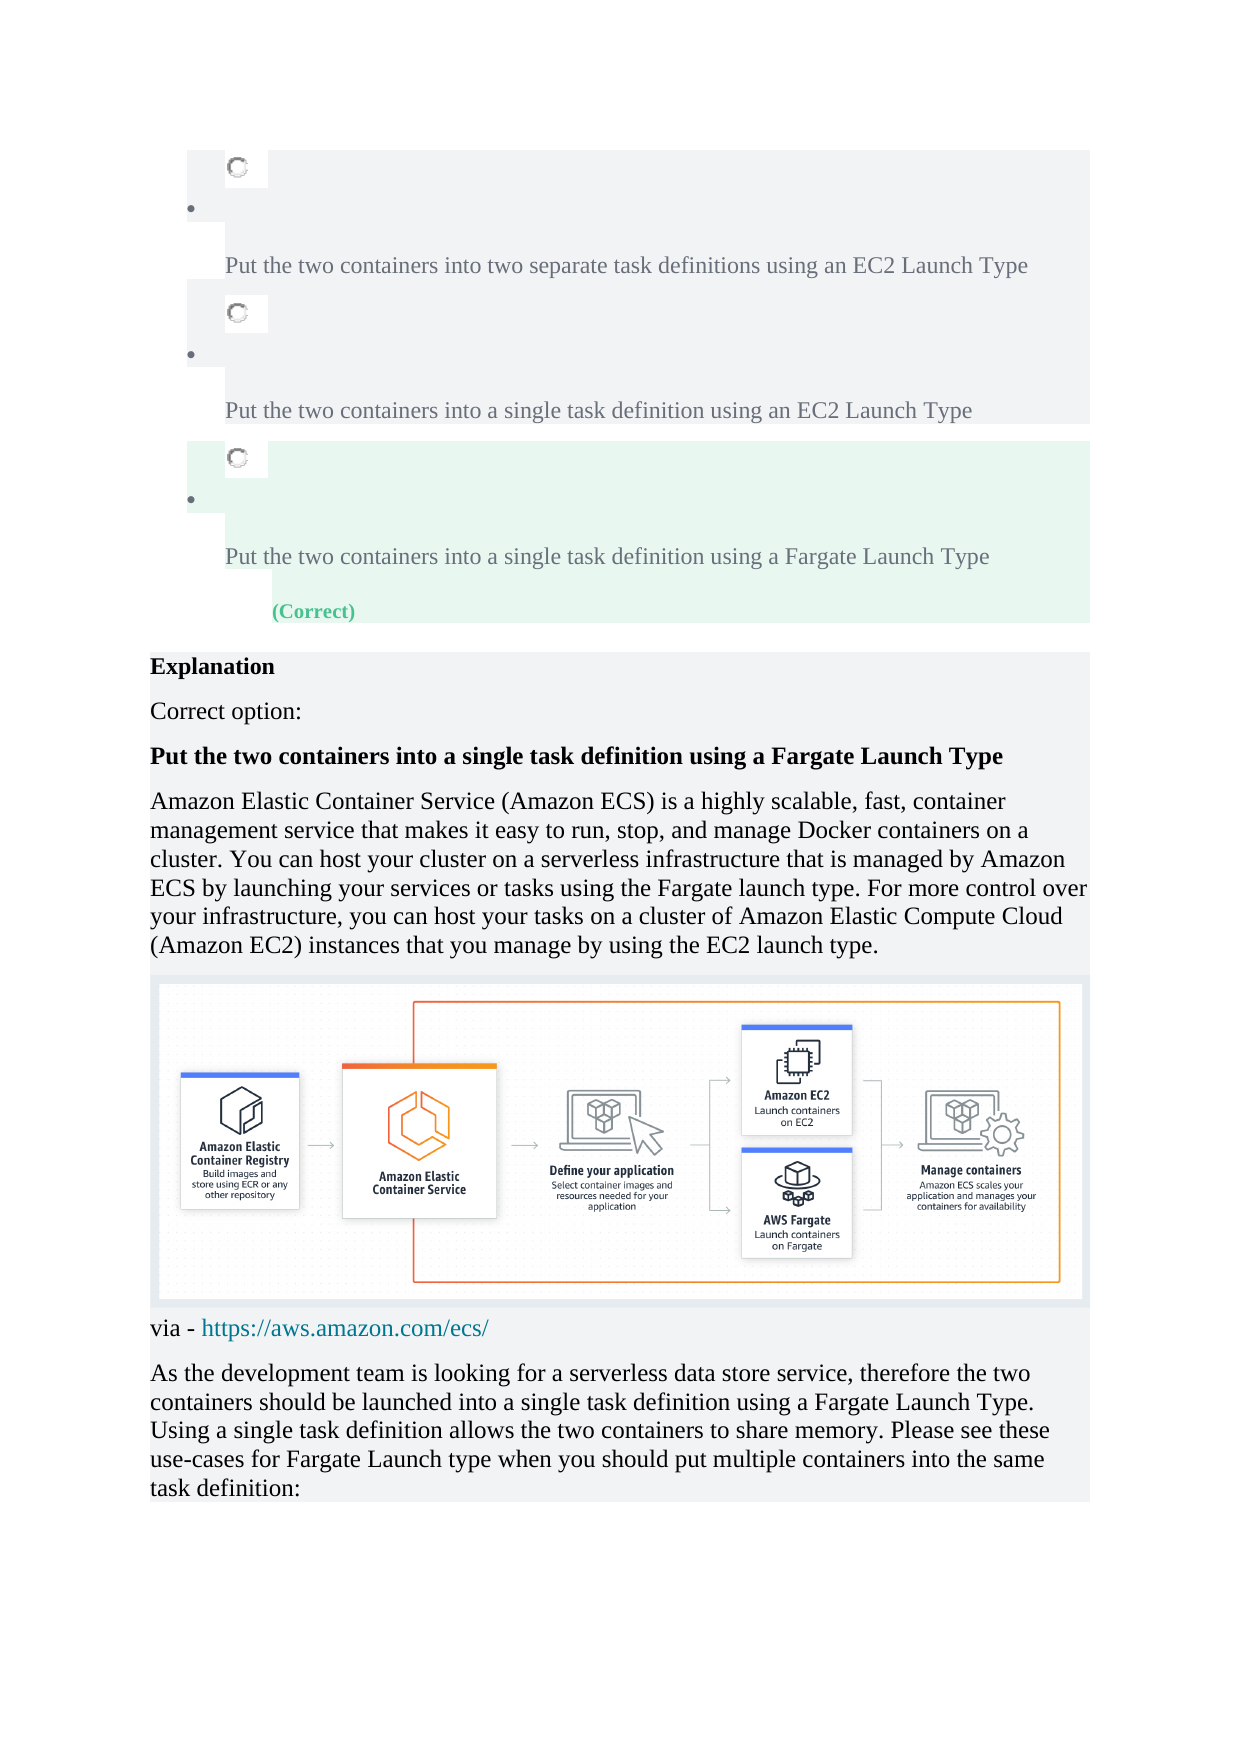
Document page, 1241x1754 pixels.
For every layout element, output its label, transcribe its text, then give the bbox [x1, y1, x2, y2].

text Correct option: [150, 696, 1090, 725]
text Put the two containers into a single task definition using a Fargate Launch Type [150, 741, 1090, 770]
text Put the two containers into a single task definition using an EC2 Launch Type [225, 397, 1090, 424]
text via - https://aws.amazon.com/ecs/ [150, 1308, 1090, 1341]
list ​ [187, 295, 1090, 367]
text Explanation [150, 652, 1090, 679]
list ​ [187, 150, 1090, 222]
list ​ [187, 441, 1090, 513]
picture [150, 975, 1091, 1308]
text Put the two containers into a single task definition using a Fargate Launch Type [225, 542, 1090, 569]
text Amazon Elastic Container Service (Amazon ECS) is a highly scalable, fast, container management service that makes it easy to run, stop, and manage Docker containers on a cluster. You can host your cluster on a serverless infrastructure that is managed by Amazon ECS by launching your services or tasks using the Fargate launch type. For more control over your infrastructure, you can host your tasks on a cluster of Amazon Elastic Compute Cloud (Amazon EC2) instances that you manage by using the EC2 launch type. [150, 786, 1090, 959]
text (Correct) [272, 599, 1090, 623]
text Put the two containers into two separate task definitions using an EC2 Launch Type [225, 251, 1090, 279]
text As the development team is looking for a serverless data store service, therefore the two containers should be launched into a single task definition using a Fargate Launch Type. Using a single task definition allows the two containers to share memory. Please see these use-cases for Fargate Launch type when you should put multiple containers into the same task definition: [150, 1358, 1090, 1502]
